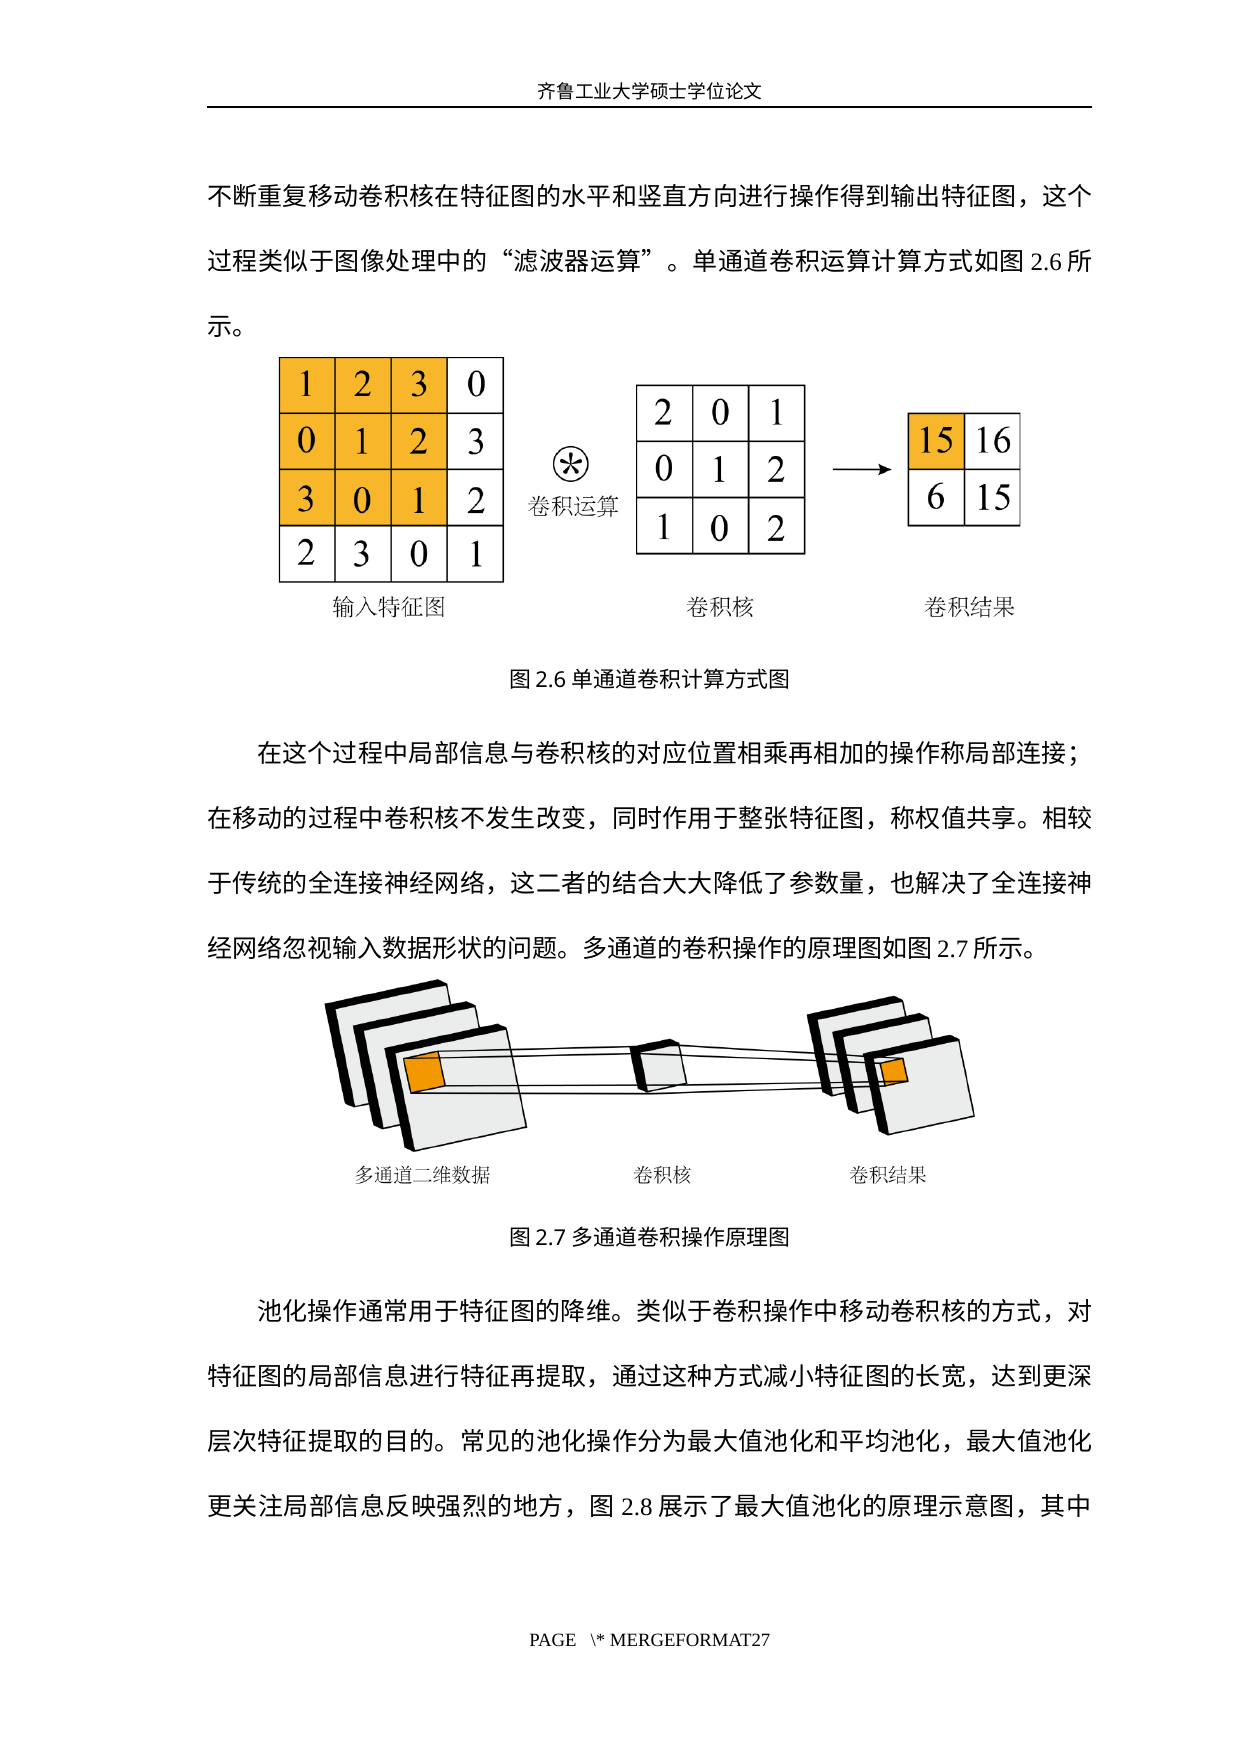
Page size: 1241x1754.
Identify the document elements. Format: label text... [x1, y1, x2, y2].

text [207, 1277, 1092, 1537]
picture [324, 979, 975, 1187]
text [207, 162, 1092, 357]
text 图2.6 单通道卷积计算方式图 [207, 662, 1092, 694]
picture [278, 357, 1021, 621]
text 图2.7 多通道卷积操作原理图 [207, 1219, 1092, 1252]
text 在这个过程中局部信息与卷积核的对应位置相乘再相加的操作称局部连接；在移动的过程中卷积核不发生改变，同时作用于整张特征图，称权值共享。相较于传统的全连接神经网络，这二者的结合大大降低了参数量，也解决了全连接神经网络忽视输入数据形状的问题。多通道的卷积操作的原理图如图2.7所示。 [207, 719, 1092, 979]
